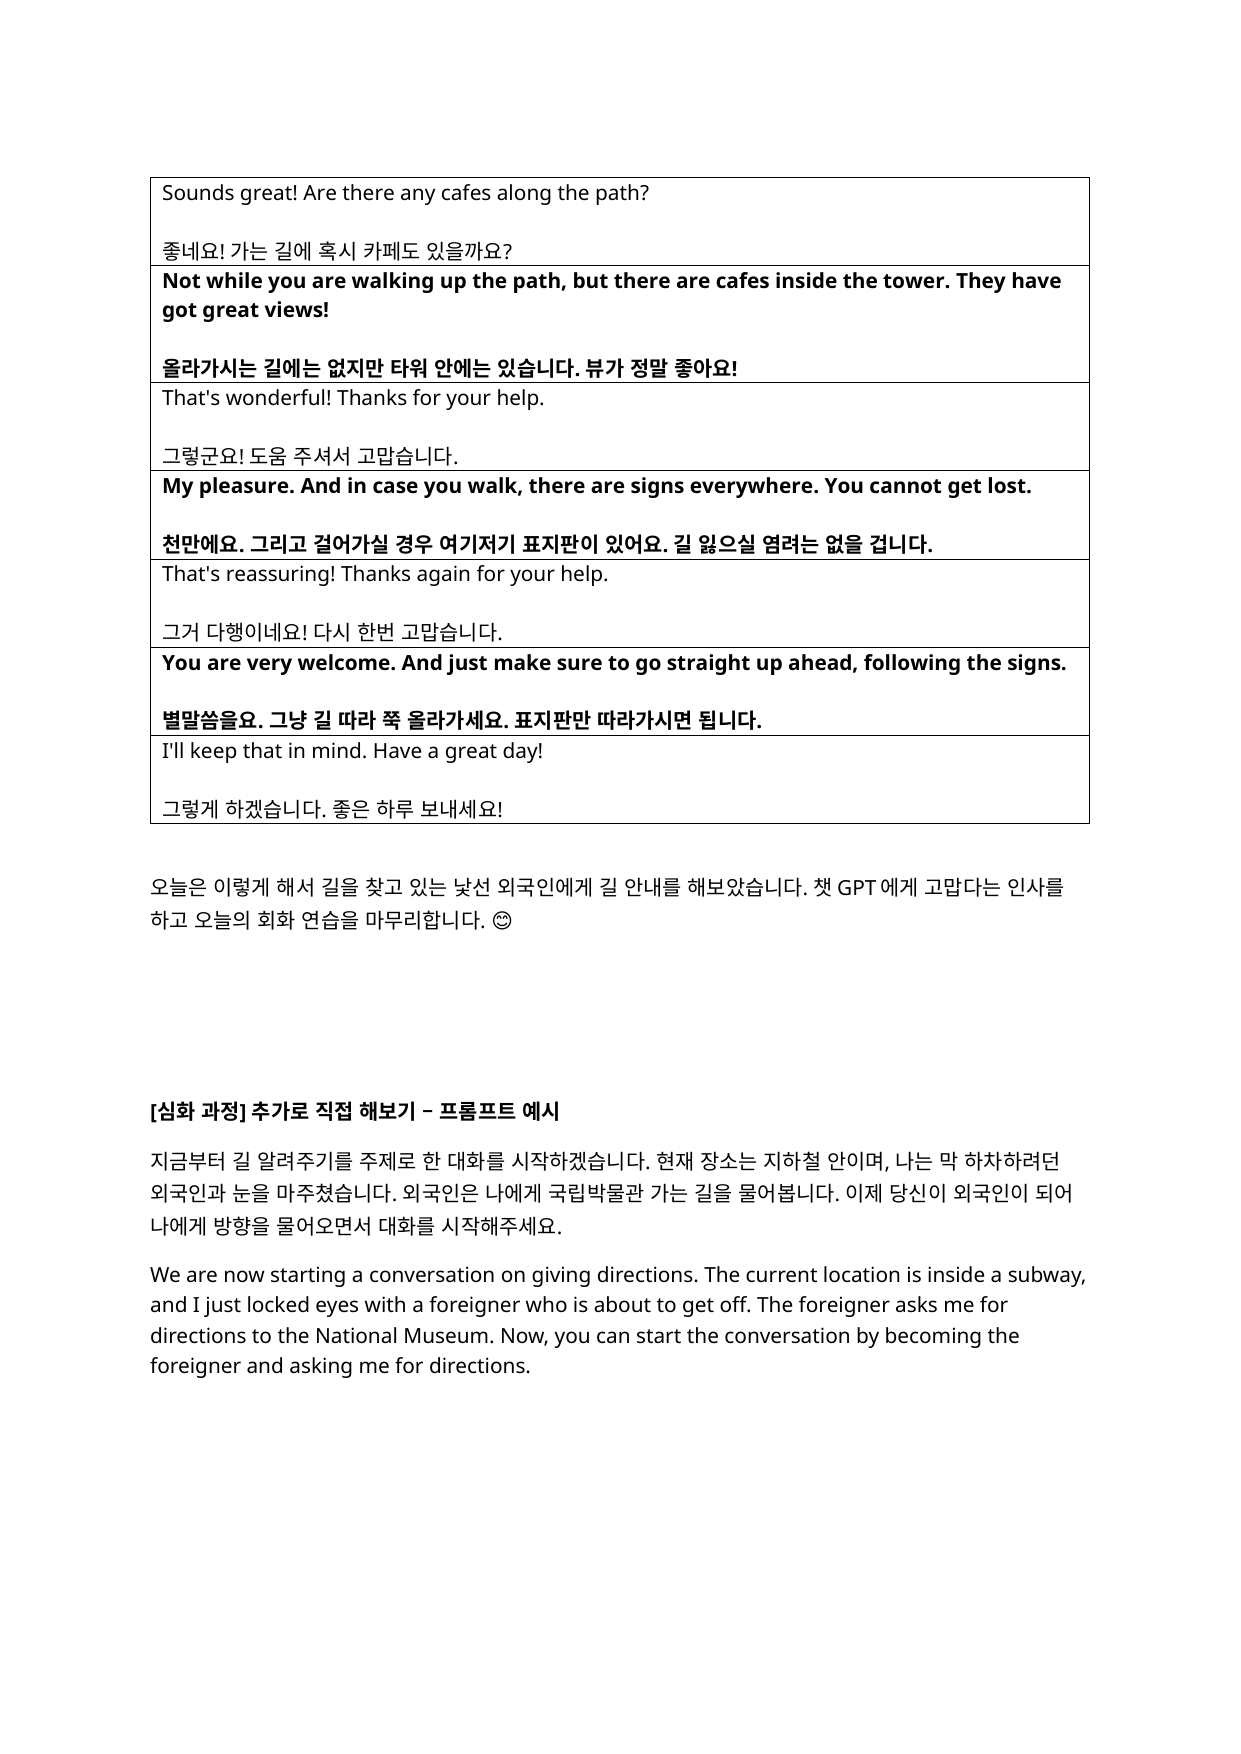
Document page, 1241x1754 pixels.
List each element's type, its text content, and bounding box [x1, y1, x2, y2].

table_cell Sounds great! Are there any cafes along the path? 좋네요! 가는 길에 혹시 카페도 있을까요? [151, 178, 1089, 265]
table_cell That's reassuring! Thanks again for your help. 그거 다행이네요! 다시 한번 고맙습니다. [151, 560, 1089, 647]
table_cell My pleasure. And in case you walk, there are signs everywhere. You cannot get lost. 천만에요. 그리고 걸어가실 경우 여기저기 표지판이 있어요. 길 잃으실 염려는 없을 겁니다. [151, 471, 1089, 558]
text 오늘은 이렇게 해서 길을 찾고 있는 낯선 외국인에게 길 안내를 해보았습니다. 챗GPT에게 고맙다는 인사를 하고 오늘의 회화 연습을 마무리합니다. [150, 872, 1090, 934]
table_cell That's wonderful! Thanks for your help. 그렇군요! 도움 주셔서 고맙습니다. [151, 383, 1089, 470]
text We are now starting a conversation on giving directions. The current location is inside a subway, and I just locked eyes with a foreigner who is about to get off. The foreigner asks me for directions to the National Museum. Now, you can start the conversation by becoming the foreigner and asking me for directions. [150, 1260, 1090, 1380]
table_cell Not while you are walking up the path, but there are cafes inside the tower. They have got great views! 올라가시는 길에는 없지만 타워 안에는 있습니다. 뷰가 정말 좋아요! [151, 266, 1089, 382]
text [심화 과정] 추가로 직접 해보기 – 프롬프트 예시 [150, 1096, 1090, 1126]
text 지금부터 길 알려주기를 주제로 한 대화를 시작하겠습니다. 현재 장소는 지하철 안이며, 나는 막 하차하려던 외국인과 눈을 마주쳤습니다. 외국인은 나에게 국립박물관 가는 길을 물어봅니다. 이제 당신이 외국인이 되어 나에게 방향을 물어오면서 대화를 시작해주세요. [150, 1145, 1090, 1241]
table_cell You are very welcome. And just make sure to go straight up ahead, following the signs. 별말씀을요. 그냥 길 따라 쭉 올라가세요. 표지판만 따라가시면 됩니다. [151, 648, 1089, 735]
table_cell I'll keep that in mind. Have a great day! 그렇게 하겠습니다. 좋은 하루 보내세요! [151, 736, 1089, 823]
